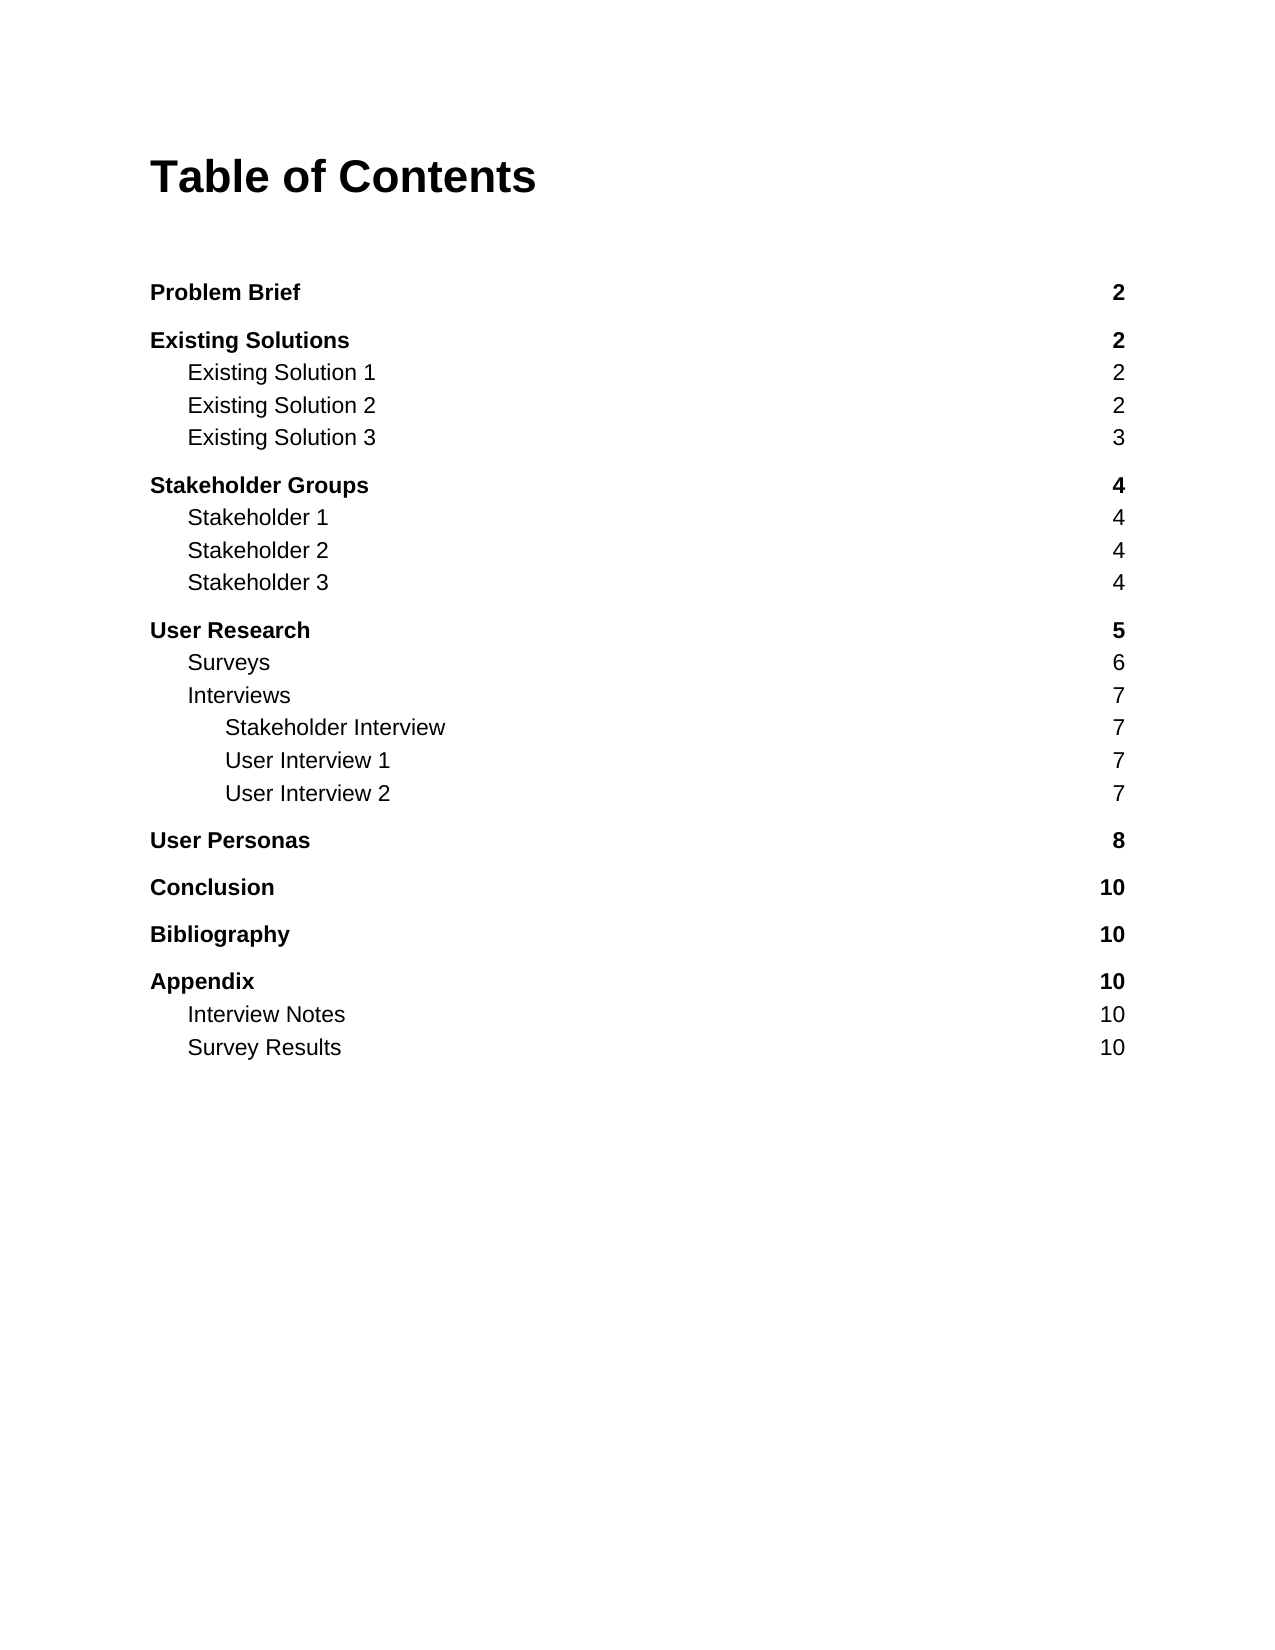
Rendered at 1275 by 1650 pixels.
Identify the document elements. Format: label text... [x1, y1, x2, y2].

text Table of Contents [150, 150, 1247, 203]
